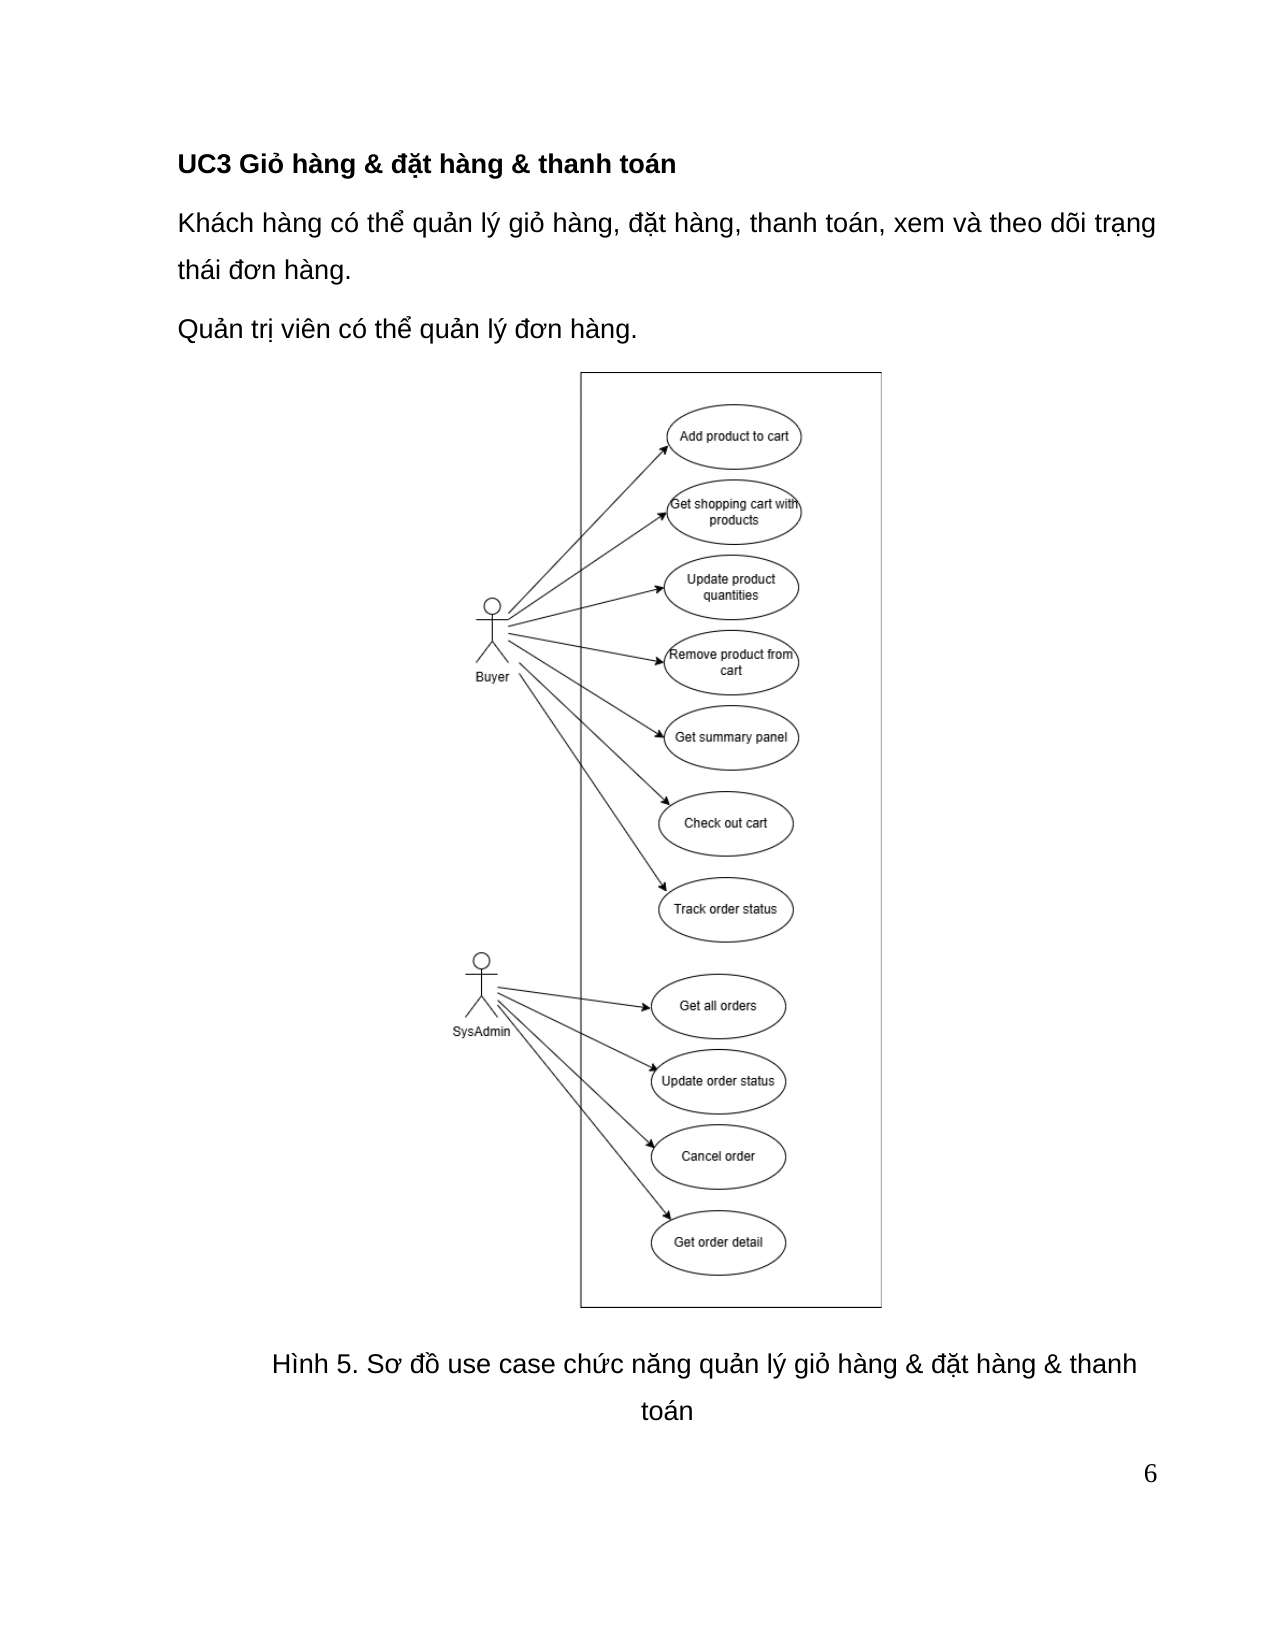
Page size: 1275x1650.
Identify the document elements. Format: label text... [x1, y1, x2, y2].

text Hình 5. Sơ đồ use case chức năng quản lý giỏ hàng & đặt hàng & thanh toán [177, 1348, 1157, 1426]
text Quản trị viên có thể quản lý đơn hàng. [177, 313, 1157, 344]
picture [452, 372, 882, 1308]
text Khách hàng có thể quản lý giỏ hàng, đặt hàng, thanh toán, xem và theo dõi trạng thái đơn hàng. [177, 207, 1157, 285]
text UC3 Giỏ hàng & đặt hàng & thanh toán [177, 148, 1157, 179]
